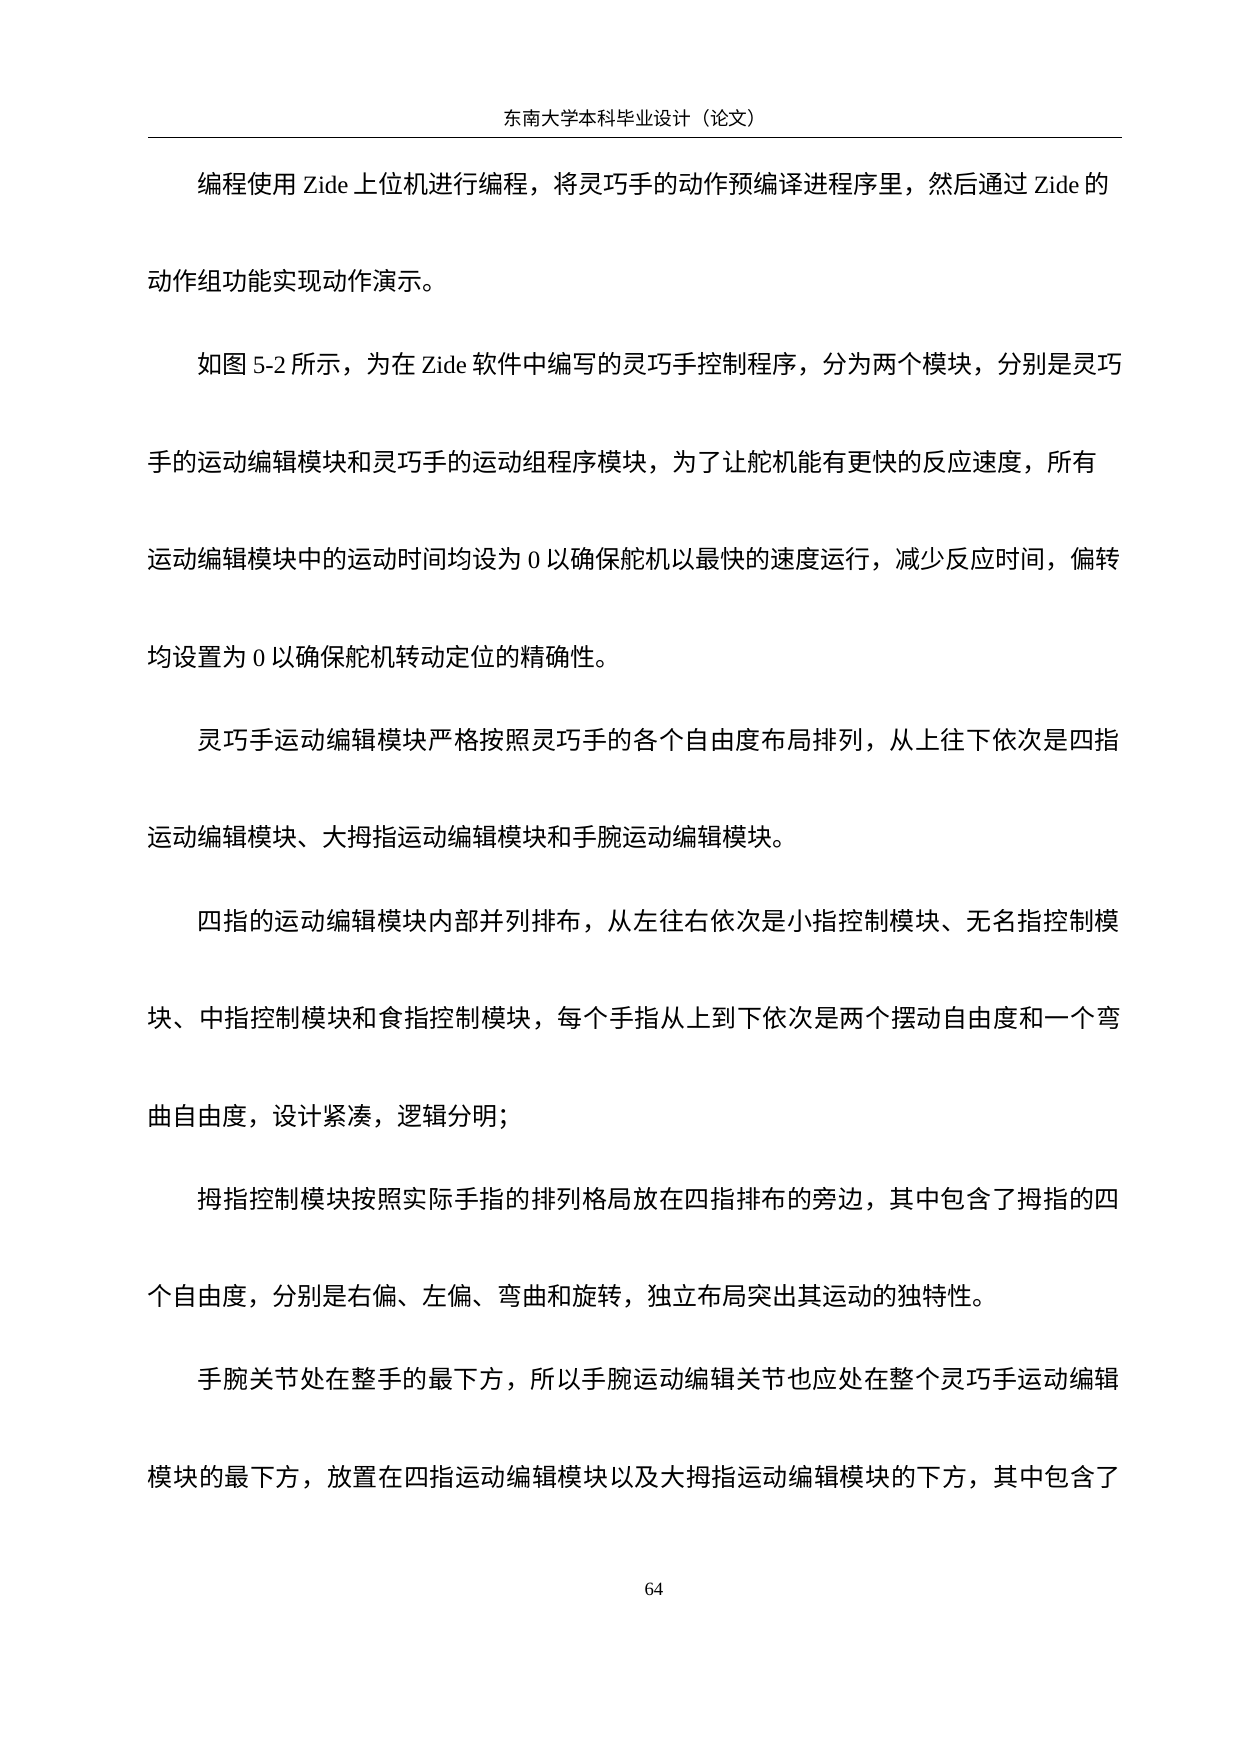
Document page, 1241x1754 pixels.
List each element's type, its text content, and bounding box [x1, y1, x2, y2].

text 如图5-2所示，为在Zide软件中编写的灵巧手控制程序，分为两个模块，分别是灵巧手的运动编辑模块和灵巧手的运动组程序模块，为了让舵机能有更快的反应速度，所有运动编辑模块中的运动时间均设为0以确保舵机以最快的速度运行，减少反应时间，偏转均设置为0以确保舵机转动定位的精确性。 [148, 330, 1122, 688]
text 灵巧手运动编辑模块严格按照灵巧手的各个自由度布局排列，从上往下依次是四指运动编辑模块、大拇指运动编辑模块和手腕运动编辑模块。 [148, 706, 1122, 868]
text 拇指控制模块按照实际手指的排列格局放在四指排布的旁边，其中包含了拇指的四个自由度，分别是右偏、左偏、弯曲和旋转，独立布局突出其运动的独特性。 [148, 1165, 1122, 1327]
text 四指的运动编辑模块内部并列排布，从左往右依次是小指控制模块、无名指控制模块、中指控制模块和食指控制模块，每个手指从上到下依次是两个摆动自由度和一个弯曲自由度，设计紧凑，逻辑分明； [148, 887, 1122, 1147]
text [148, 1345, 1122, 1508]
text 编程使用Zide上位机进行编程，将灵巧手的动作预编译进程序里，然后通过Zide的动作组功能实现动作演示。 [148, 150, 1122, 312]
